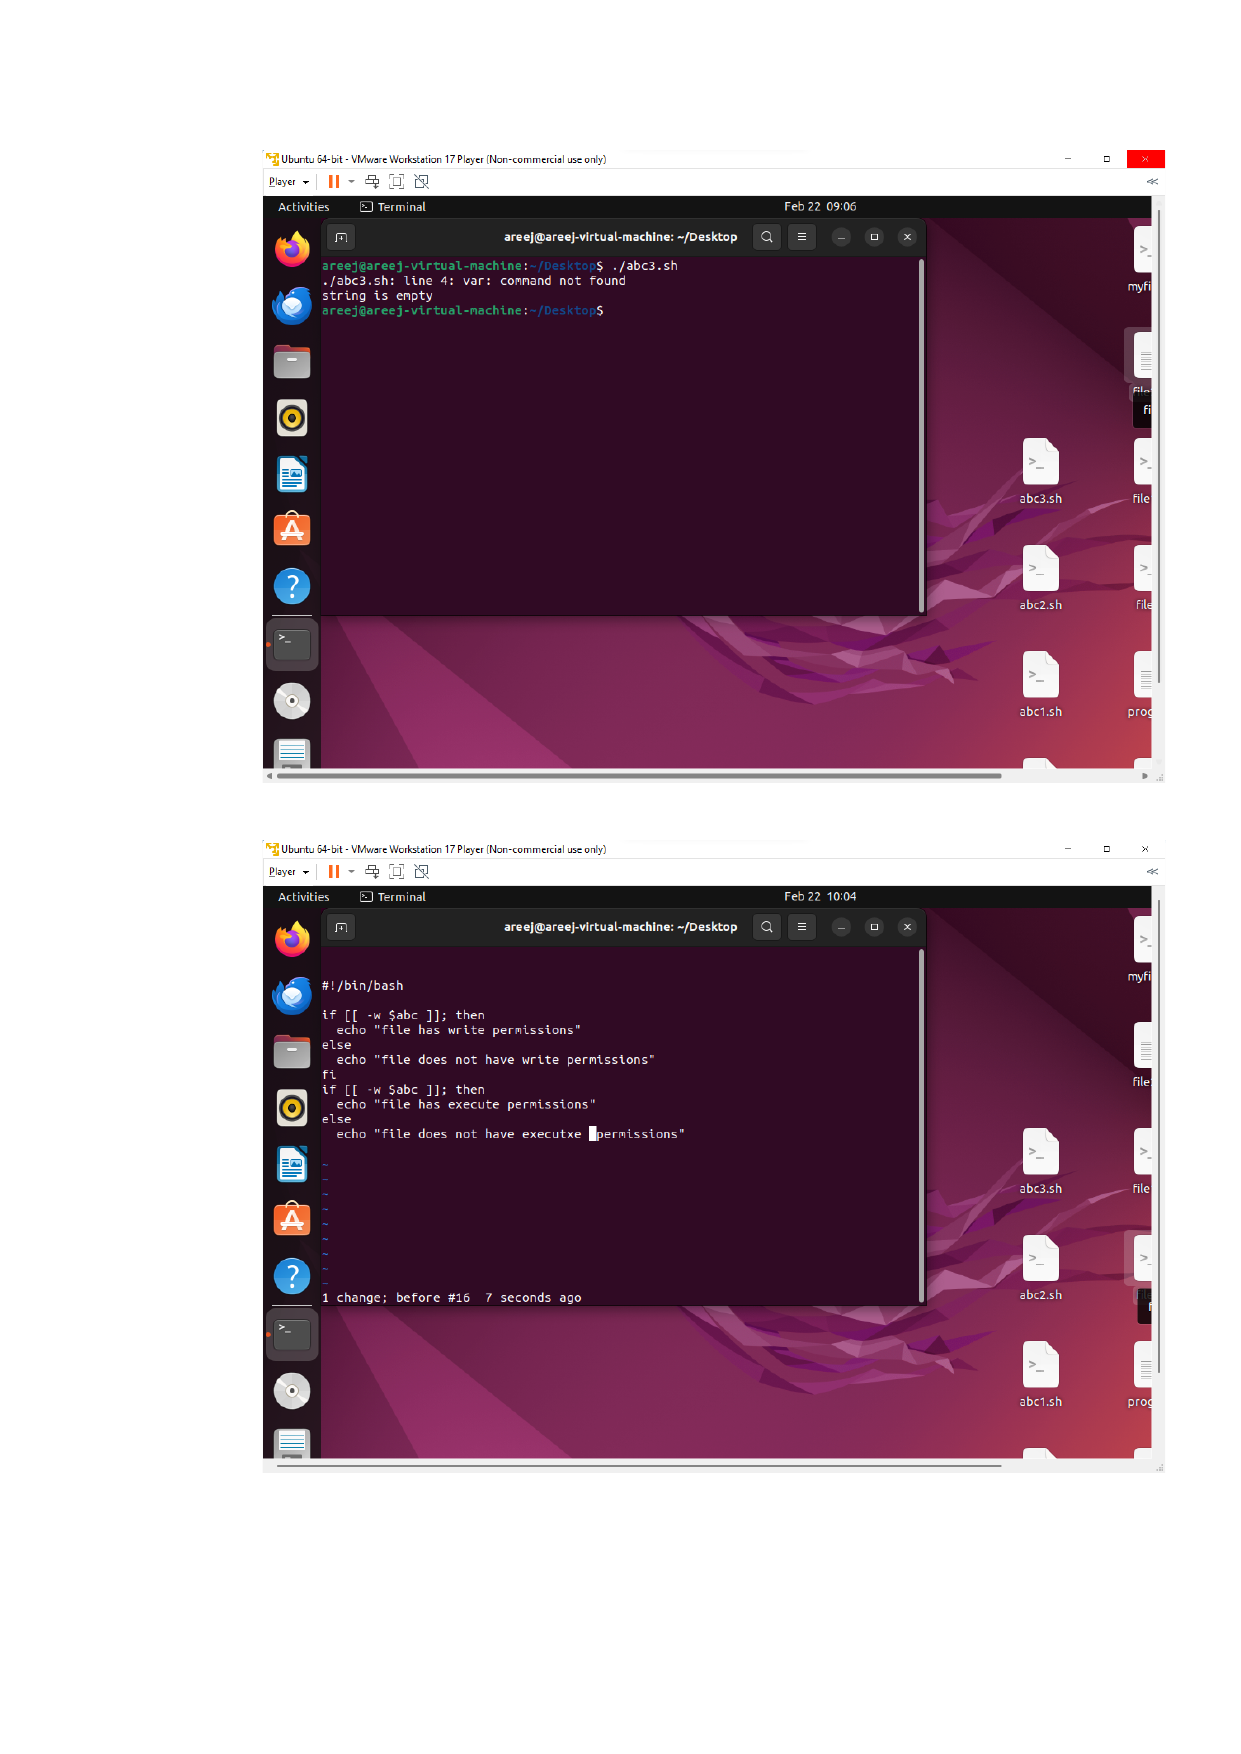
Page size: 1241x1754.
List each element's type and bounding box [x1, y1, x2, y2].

picture [262, 150, 1166, 783]
picture [262, 840, 1166, 1473]
